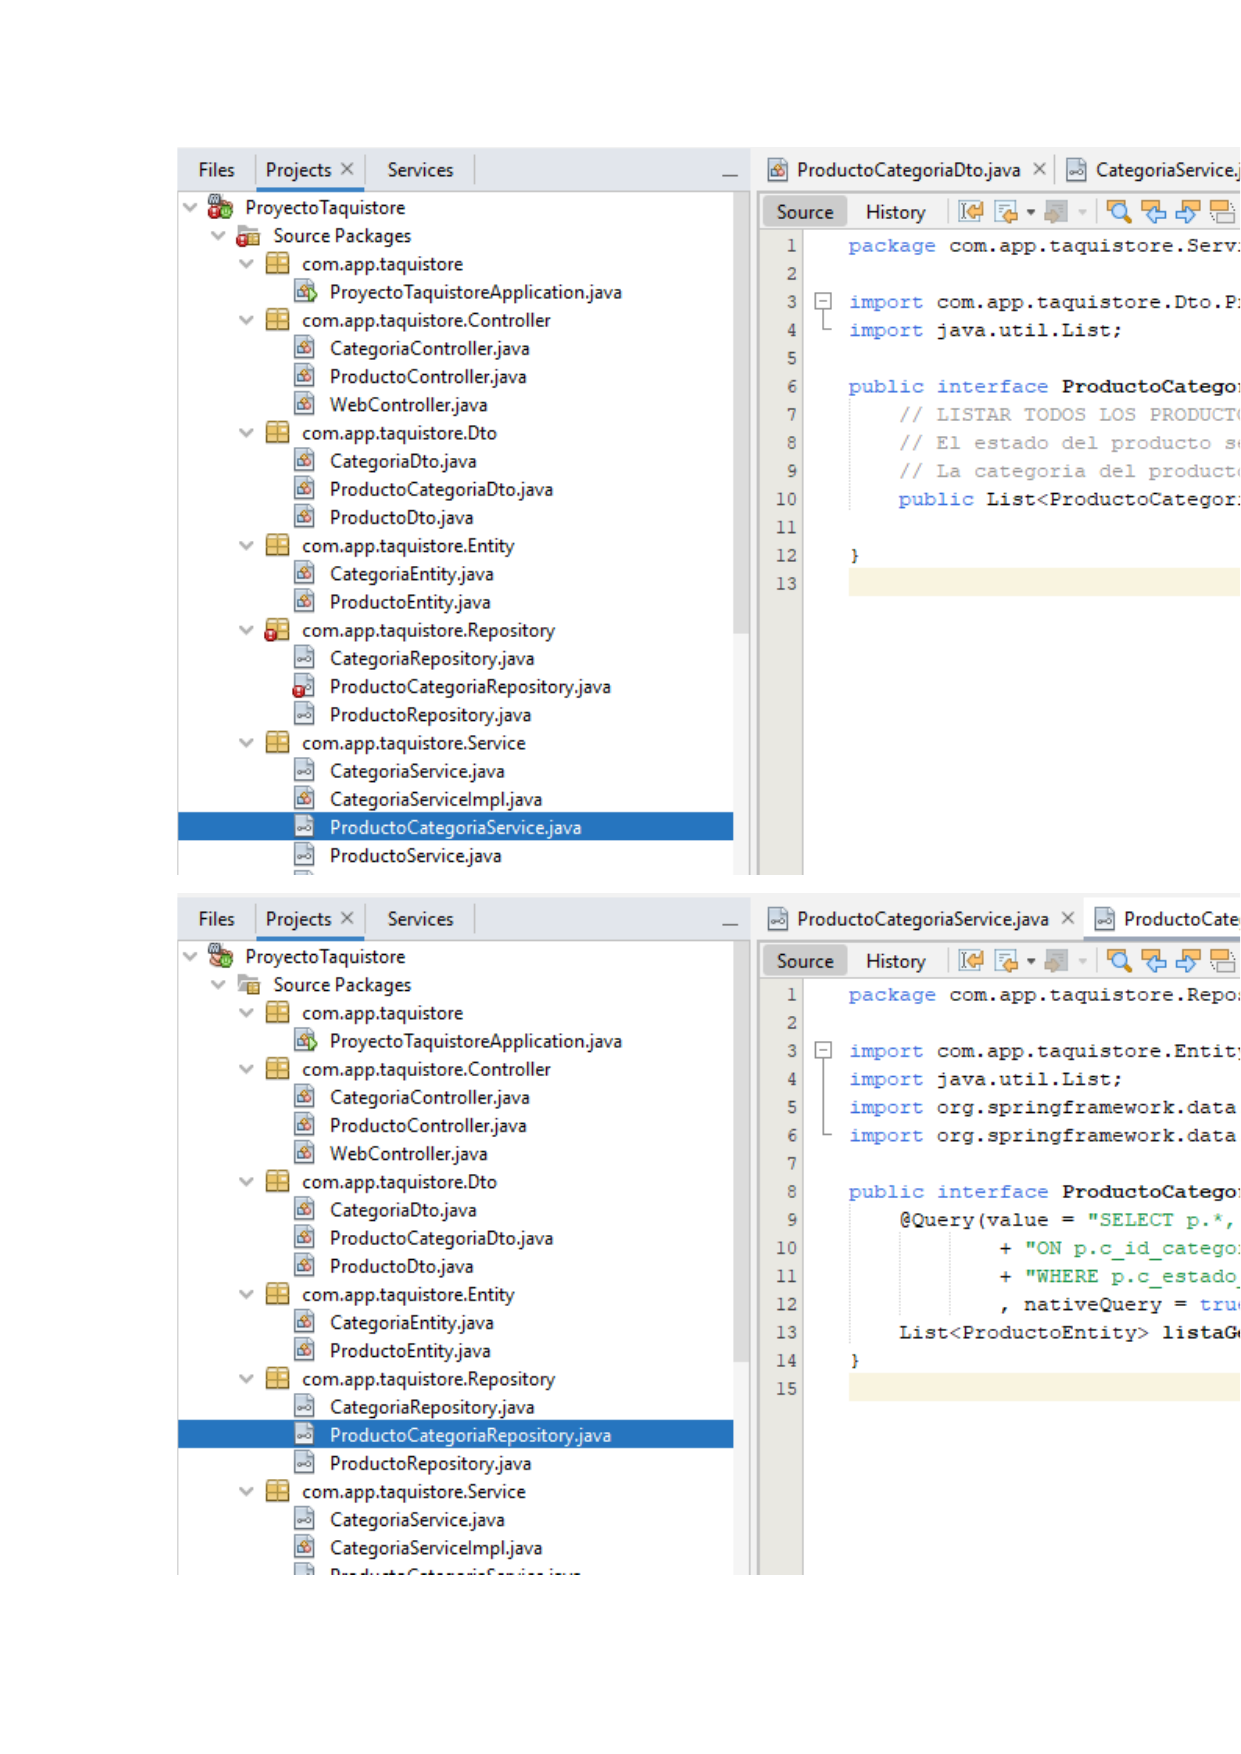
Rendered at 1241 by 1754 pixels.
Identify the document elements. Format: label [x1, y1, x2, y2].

picture [177, 893, 1241, 1575]
picture [177, 147, 1241, 875]
